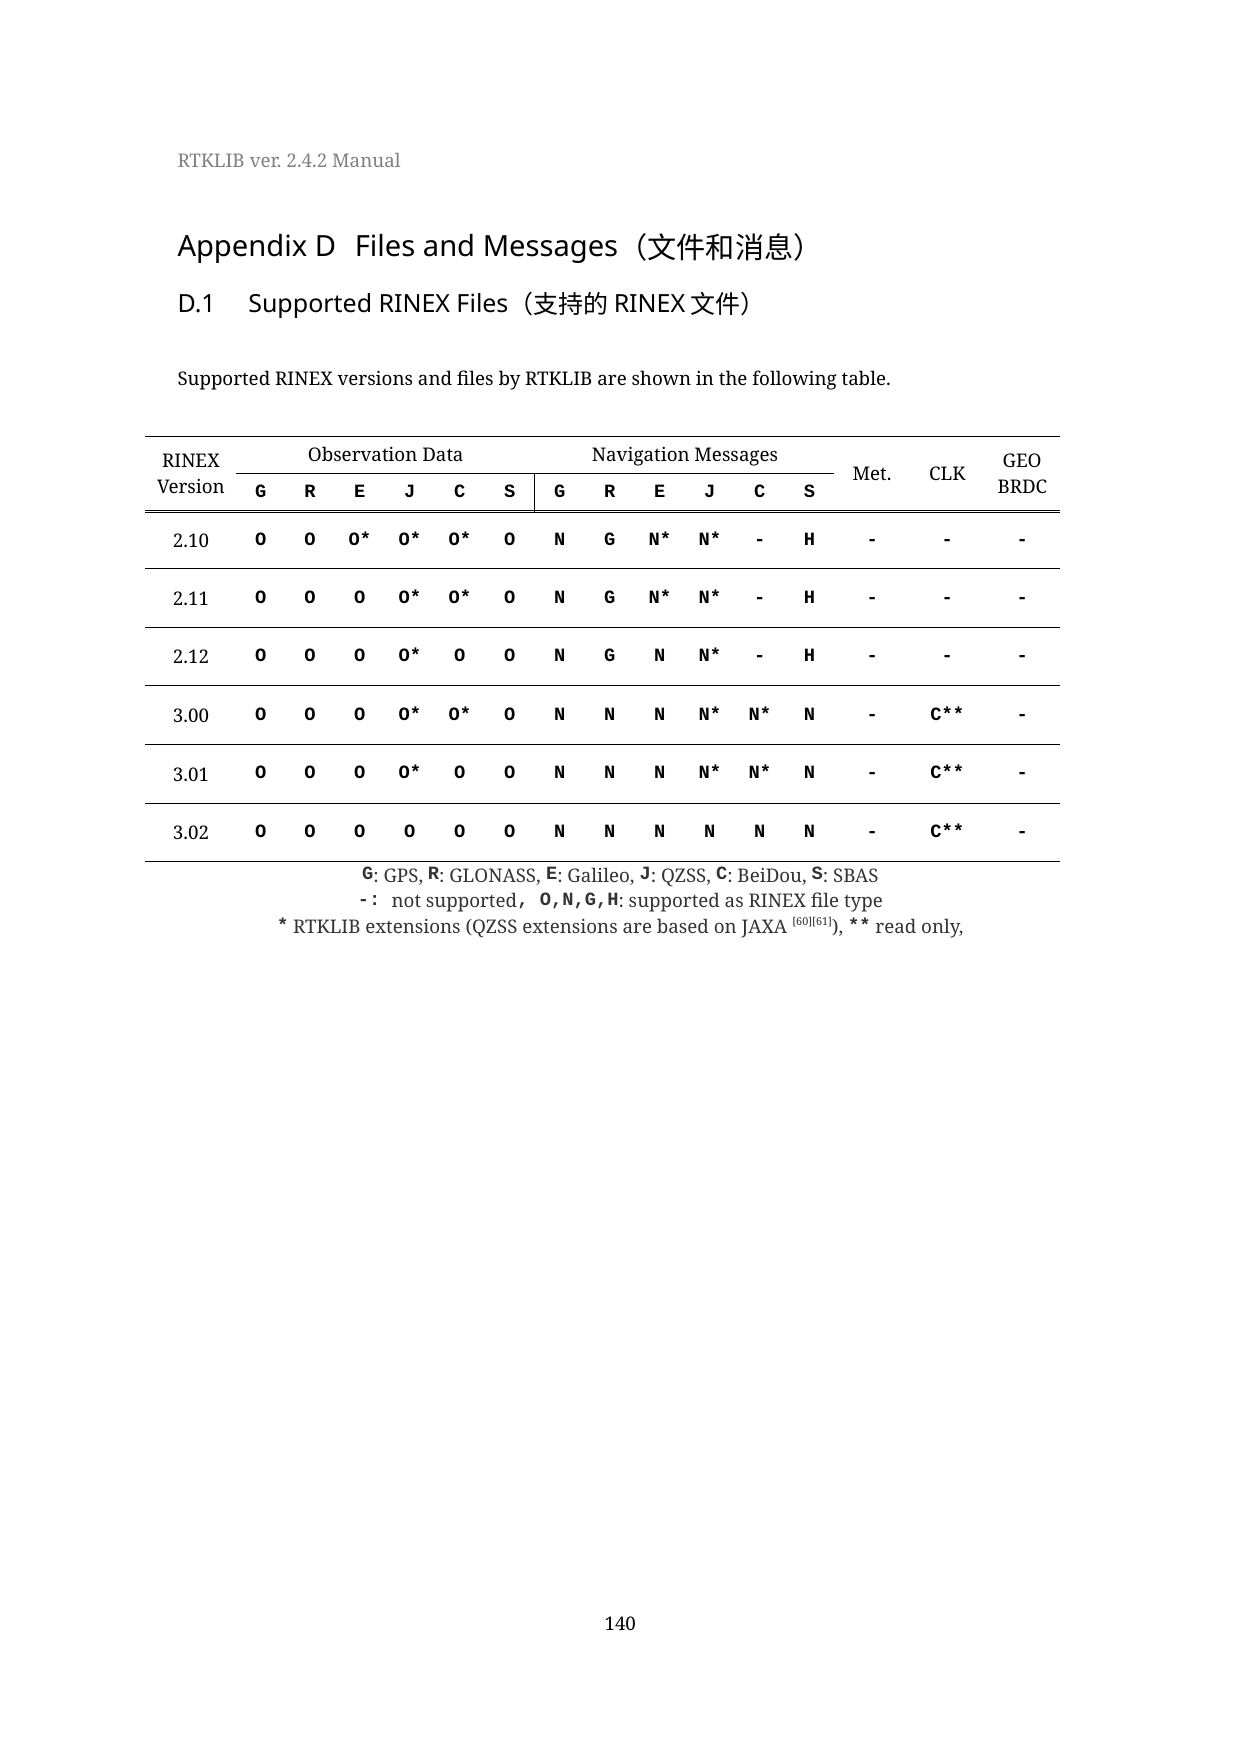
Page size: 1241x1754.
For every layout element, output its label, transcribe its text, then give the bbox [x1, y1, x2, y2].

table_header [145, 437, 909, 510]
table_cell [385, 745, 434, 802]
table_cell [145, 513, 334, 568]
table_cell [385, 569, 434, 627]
text -: not supported, O,N,G,H: supported as RINEX file type [177, 888, 1063, 913]
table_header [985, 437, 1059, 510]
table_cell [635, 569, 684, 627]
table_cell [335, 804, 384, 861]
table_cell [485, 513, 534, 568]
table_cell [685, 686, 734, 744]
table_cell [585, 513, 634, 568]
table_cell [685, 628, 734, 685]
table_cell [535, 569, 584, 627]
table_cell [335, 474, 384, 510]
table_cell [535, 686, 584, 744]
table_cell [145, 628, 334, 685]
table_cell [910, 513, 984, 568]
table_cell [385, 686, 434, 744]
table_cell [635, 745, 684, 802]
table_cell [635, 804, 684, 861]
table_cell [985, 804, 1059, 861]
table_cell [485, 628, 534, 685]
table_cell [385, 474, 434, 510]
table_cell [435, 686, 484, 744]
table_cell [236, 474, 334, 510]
subtitle Appendix D Files and Messages（文件和消息） [177, 207, 1063, 283]
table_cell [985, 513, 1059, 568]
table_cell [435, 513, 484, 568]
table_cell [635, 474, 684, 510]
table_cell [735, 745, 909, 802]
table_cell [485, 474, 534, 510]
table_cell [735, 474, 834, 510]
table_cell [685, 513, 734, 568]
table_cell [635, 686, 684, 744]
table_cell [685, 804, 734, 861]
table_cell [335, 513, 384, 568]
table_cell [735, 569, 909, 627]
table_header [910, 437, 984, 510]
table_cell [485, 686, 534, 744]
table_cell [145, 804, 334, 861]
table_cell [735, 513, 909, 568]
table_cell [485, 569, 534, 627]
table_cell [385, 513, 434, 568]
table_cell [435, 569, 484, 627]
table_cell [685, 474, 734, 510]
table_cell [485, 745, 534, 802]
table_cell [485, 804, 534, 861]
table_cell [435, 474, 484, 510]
text G: GPS, R: GLONASS, E: Galileo, J: QZSS, C: BeiDou, S: SBAS [177, 862, 1063, 888]
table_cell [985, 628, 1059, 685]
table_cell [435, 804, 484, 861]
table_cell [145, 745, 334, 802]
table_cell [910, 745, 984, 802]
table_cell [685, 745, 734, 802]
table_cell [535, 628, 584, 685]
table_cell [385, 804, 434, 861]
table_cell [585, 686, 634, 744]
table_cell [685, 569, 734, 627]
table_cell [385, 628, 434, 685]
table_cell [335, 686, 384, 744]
text * RTKLIB extensions (QZSS extensions are based on JAXA [60][61]), ** read only, [177, 913, 1063, 939]
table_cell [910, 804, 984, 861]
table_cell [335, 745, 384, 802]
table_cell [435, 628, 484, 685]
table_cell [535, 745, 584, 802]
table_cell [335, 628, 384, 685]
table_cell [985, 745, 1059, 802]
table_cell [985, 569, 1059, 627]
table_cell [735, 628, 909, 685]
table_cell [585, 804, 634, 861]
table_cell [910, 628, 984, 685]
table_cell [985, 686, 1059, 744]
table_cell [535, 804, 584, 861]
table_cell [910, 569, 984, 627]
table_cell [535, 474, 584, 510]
text Supported RINEX versions and files by RTKLIB are shown in the following table. [177, 359, 1063, 397]
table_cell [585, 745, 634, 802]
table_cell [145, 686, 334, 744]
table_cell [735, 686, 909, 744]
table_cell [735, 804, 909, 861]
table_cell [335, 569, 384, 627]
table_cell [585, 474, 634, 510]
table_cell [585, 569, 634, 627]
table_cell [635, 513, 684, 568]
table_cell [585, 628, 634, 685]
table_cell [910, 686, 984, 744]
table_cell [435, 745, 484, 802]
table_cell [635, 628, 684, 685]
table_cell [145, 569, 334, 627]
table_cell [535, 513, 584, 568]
subtitle D.1 Supported RINEX Files（支持的RINEX文件） [177, 283, 1063, 321]
